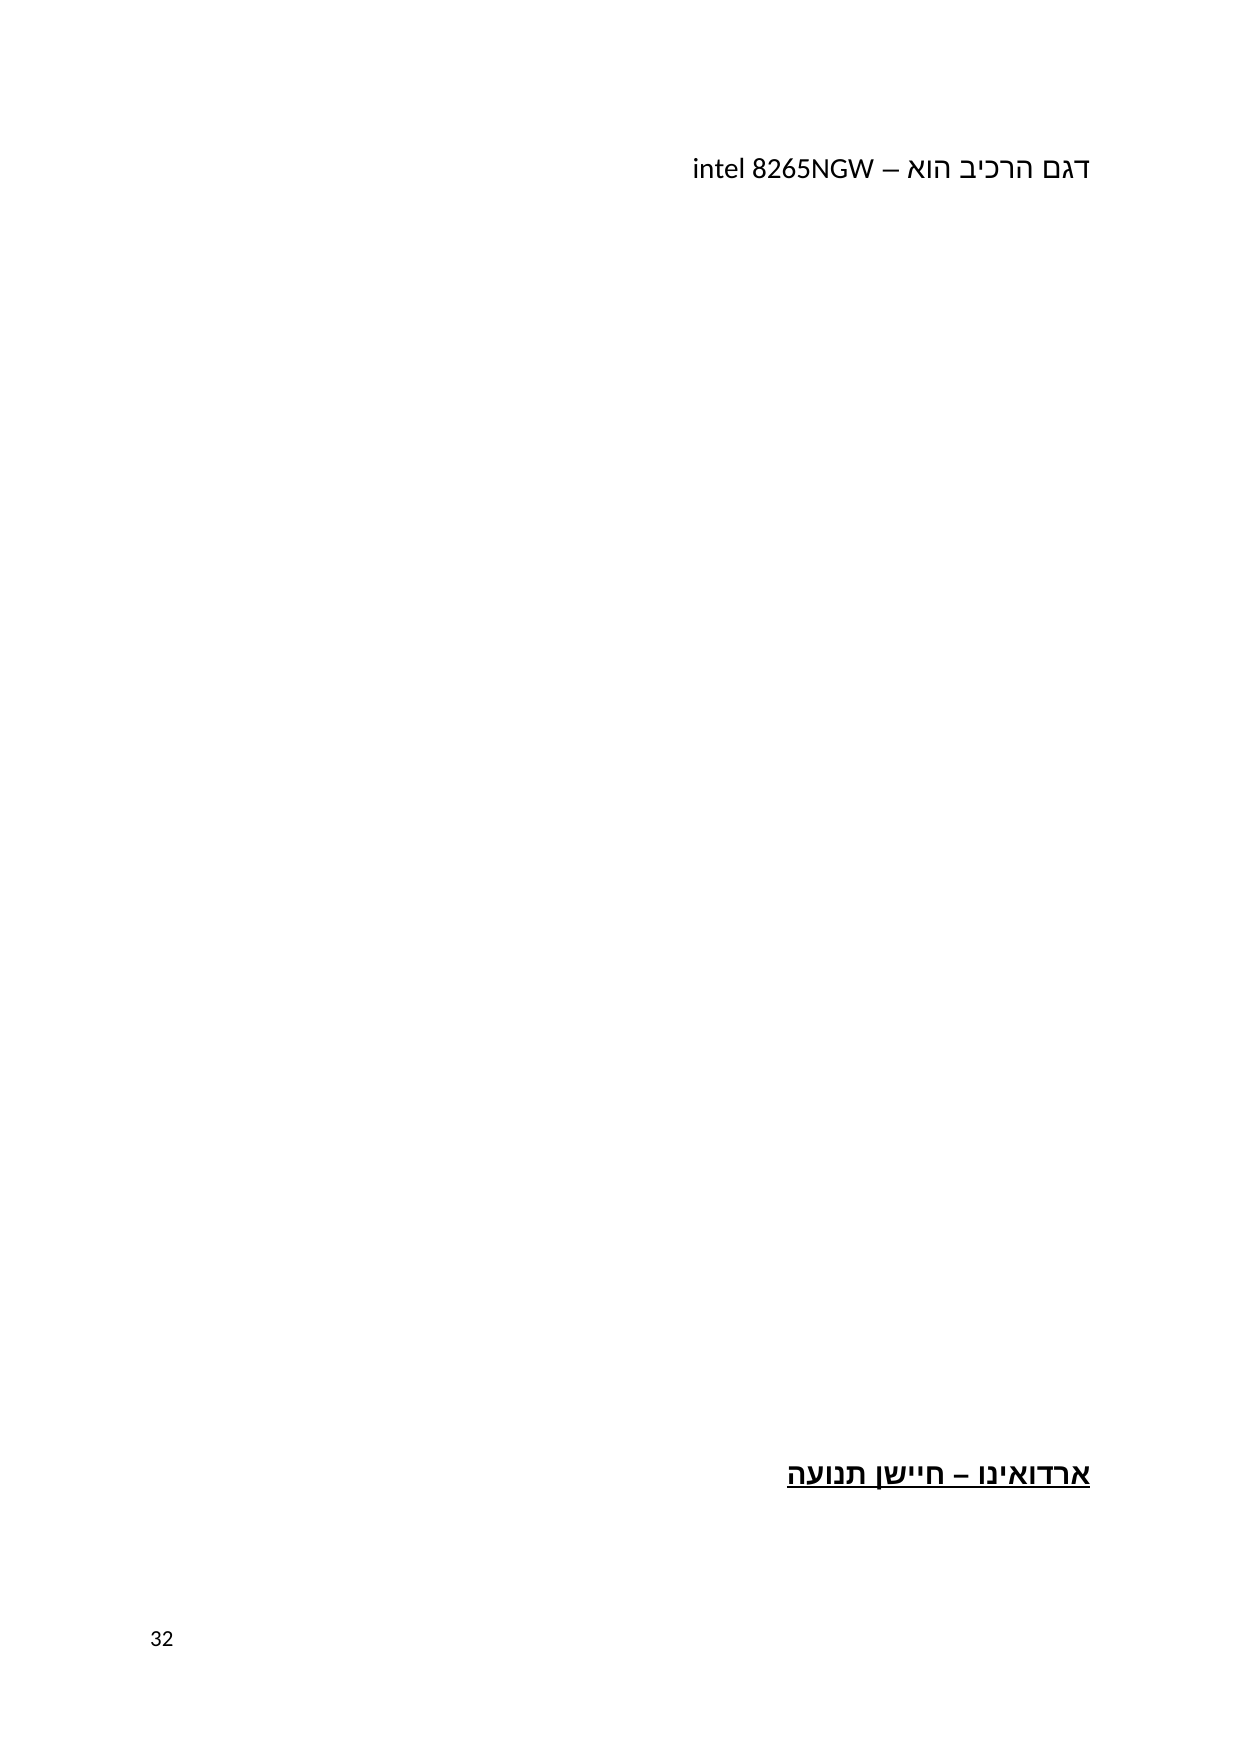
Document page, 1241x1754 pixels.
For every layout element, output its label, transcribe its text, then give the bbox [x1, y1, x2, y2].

text דגם הרכיב הוא – intel 8265NGW [150, 150, 1090, 186]
text ארדואינו – חיישן תנועה [150, 1457, 1090, 1490]
